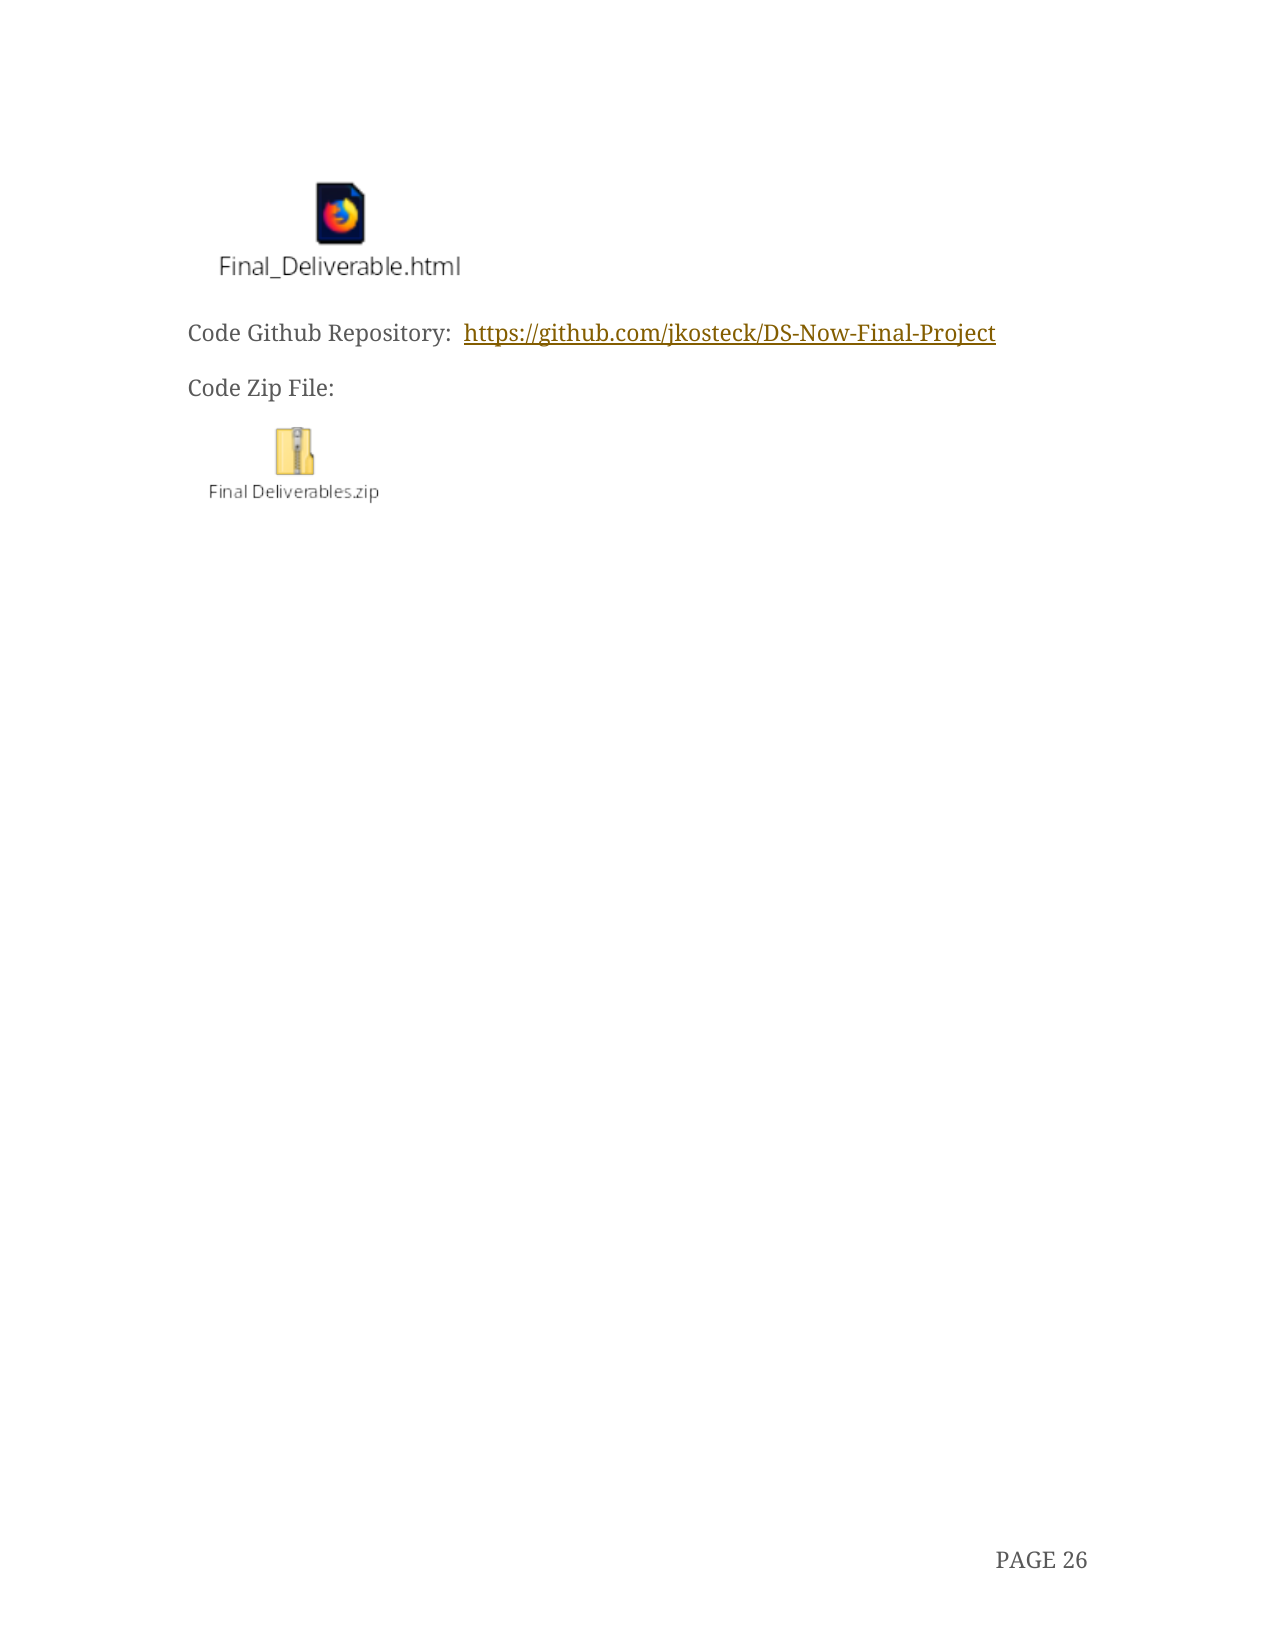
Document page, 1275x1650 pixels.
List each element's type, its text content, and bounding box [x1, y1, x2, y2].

text Code Zip File: [187, 372, 1087, 403]
text Code Github Repository: https://github.com/jkosteck/DS-Now-Final-Project [187, 316, 1087, 348]
